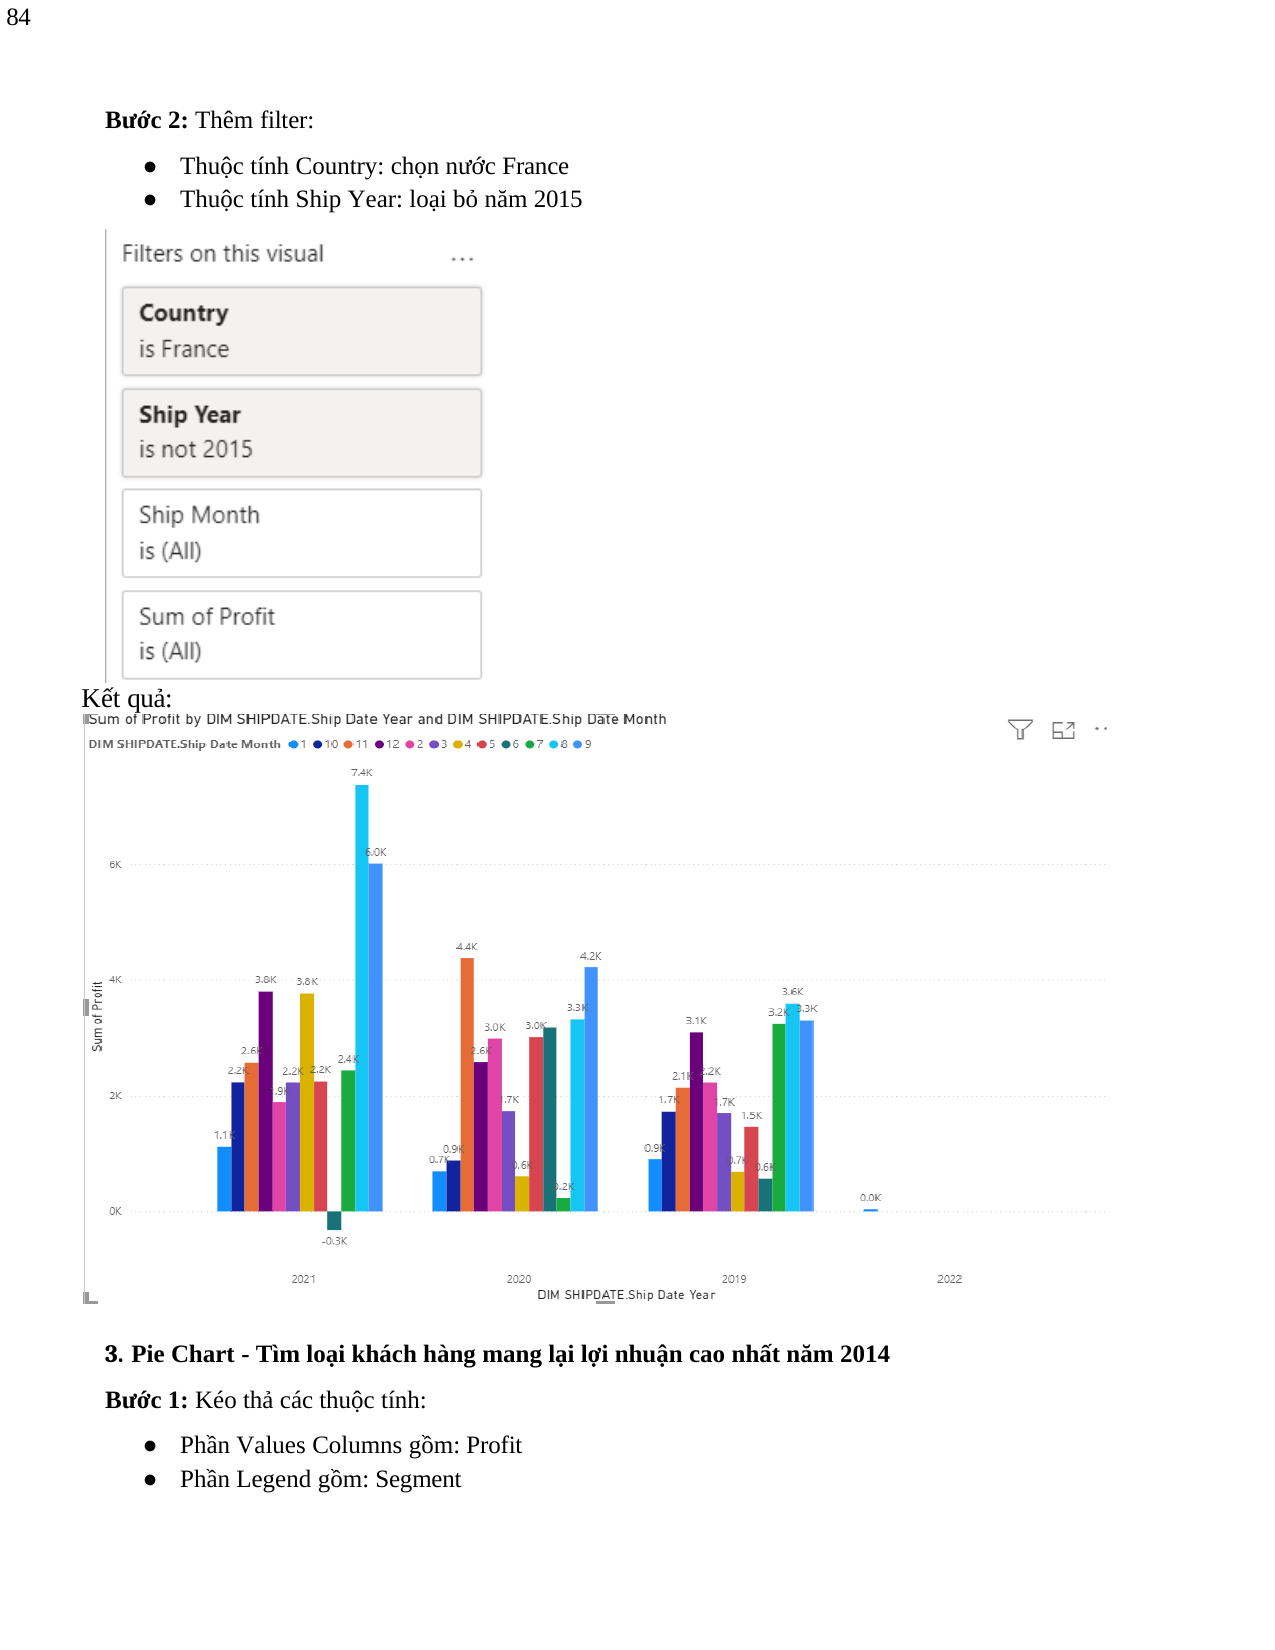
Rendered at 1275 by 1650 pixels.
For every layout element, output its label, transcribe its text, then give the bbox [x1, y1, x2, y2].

list Phần Values Columns gồm: Profit [142, 1431, 1194, 1459]
text Bước 2: Thêm filter: [105, 105, 1194, 134]
list Phần Legend gồm: Segment [142, 1464, 1194, 1493]
picture [105, 229, 487, 683]
picture [81, 714, 1107, 1304]
list Thuộc tính Country: chọn nước France [142, 151, 1194, 179]
list Pie Chart - Tìm loại khách hàng mang lại lợi nhuận cao nhất năm 2014 Bước 1: Kéo thả các thuộc tính: [105, 1339, 933, 1414]
list Thuộc tính Ship Year: loại bỏ năm 2015 [142, 184, 1194, 213]
